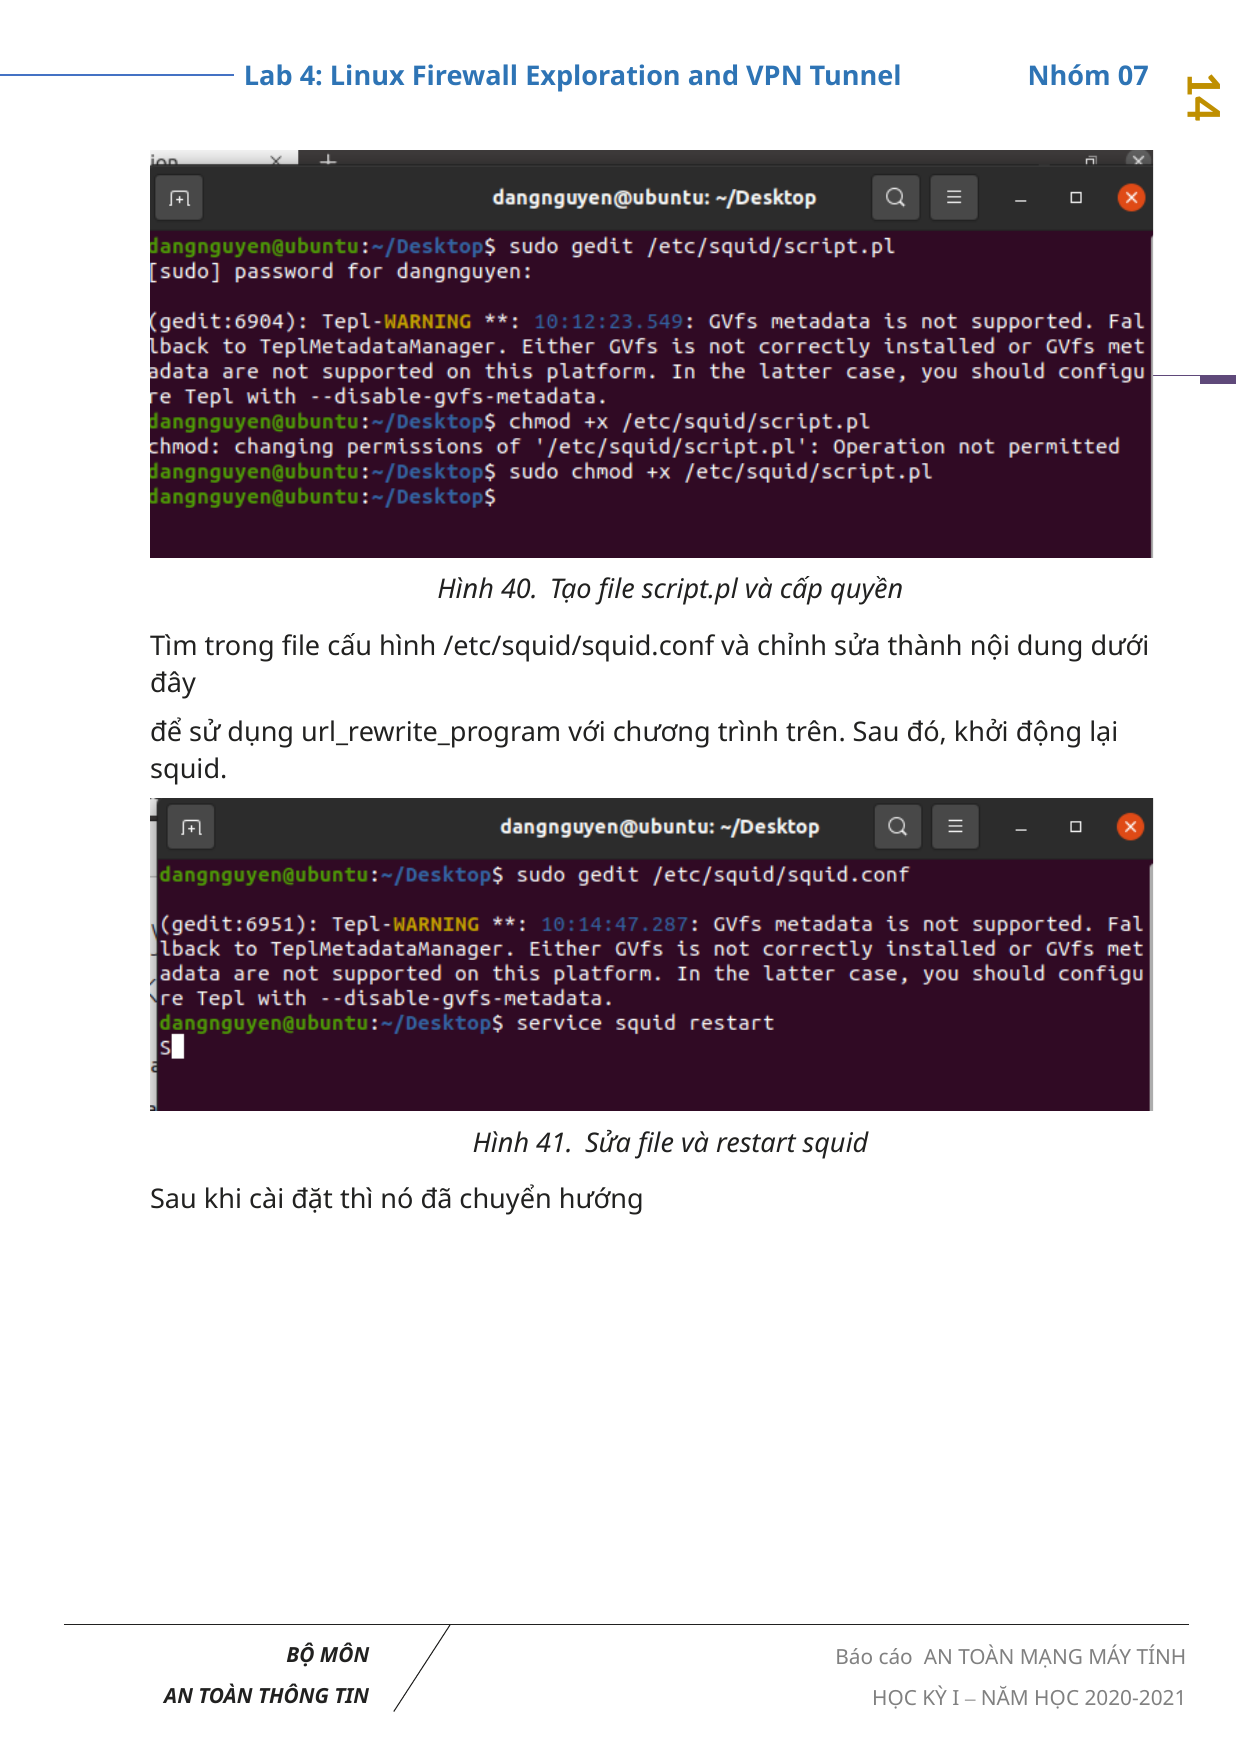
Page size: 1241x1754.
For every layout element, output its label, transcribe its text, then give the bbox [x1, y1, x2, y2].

text Sau khi cài đặt thì nó đã chuyển hướng [150, 1180, 1153, 1217]
text Tạo file script.pl và cấp quyền [187, 570, 1153, 607]
text Sửa file và restart squid [187, 1123, 1153, 1160]
picture [150, 798, 1154, 1111]
text để sử dụng url_rewrite_program với chương trình trên. Sau đó, khởi động lại squid. [150, 713, 1153, 786]
text Tìm trong file cấu hình /etc/squid/squid.conf và chỉnh sửa thành nội dung dưới đây [150, 626, 1153, 700]
picture [150, 150, 1154, 558]
